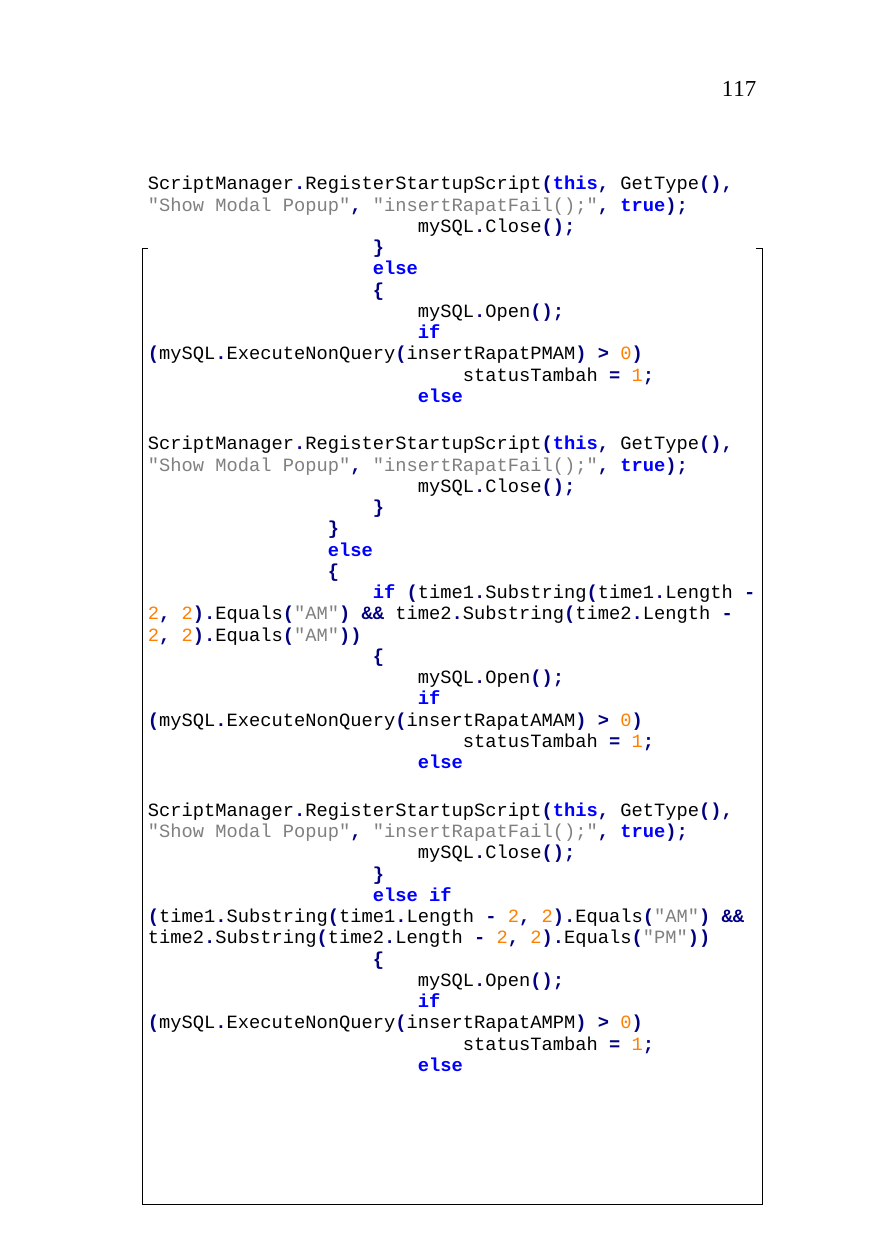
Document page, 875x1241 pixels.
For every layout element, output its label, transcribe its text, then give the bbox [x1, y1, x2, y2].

text if (time1.Substring(time1.Length - 2, 2).Equals("AM") && time2.Substring(time2.Length - 2, 2).Equals("AM")) [148, 583, 756, 647]
text ScriptManager.RegisterStartupScript(this, GetType(), "Show Modal Popup", "insertRapatFail();", true); [148, 774, 756, 843]
text mySQL.Close(); [148, 843, 756, 864]
text statusTambah = 1; [148, 732, 756, 753]
text } [148, 498, 756, 519]
text mySQL.Close(); [148, 477, 756, 498]
text { [148, 949, 756, 971]
text ScriptManager.RegisterStartupScript(this, GetType(), "Show Modal Popup", "insertRapatFail();", true); [148, 408, 756, 477]
text { [148, 647, 756, 668]
text ScriptManager.RegisterStartupScript(this, GetType(), "Show Modal Popup", "insertRapatFail();", true); [148, 148, 756, 217]
text statusTambah = 1; [148, 365, 756, 387]
text statusTambah = 1; [148, 1034, 756, 1056]
text else [148, 259, 756, 280]
text mySQL.Open(); [148, 668, 756, 689]
text if (mySQL.ExecuteNonQuery(insertRapatPMAM) > 0) [148, 323, 756, 365]
text else [148, 1056, 756, 1077]
text else [148, 387, 756, 408]
text mySQL.Open(); [148, 302, 756, 323]
text mySQL.Open(); [148, 971, 756, 992]
text if (mySQL.ExecuteNonQuery(insertRapatAMAM) > 0) [148, 689, 756, 732]
text else [148, 540, 756, 562]
text } [148, 519, 756, 540]
text else if (time1.Substring(time1.Length - 2, 2).Equals("AM") && time2.Substring(time2.Length - 2, 2).Equals("PM")) [148, 886, 756, 949]
text } [148, 864, 756, 886]
text mySQL.Close(); [148, 217, 756, 238]
text else [148, 753, 756, 774]
text { [148, 562, 756, 583]
text if (mySQL.ExecuteNonQuery(insertRapatAMPM) > 0) [148, 992, 756, 1034]
text } [148, 238, 756, 259]
text { [148, 280, 756, 302]
